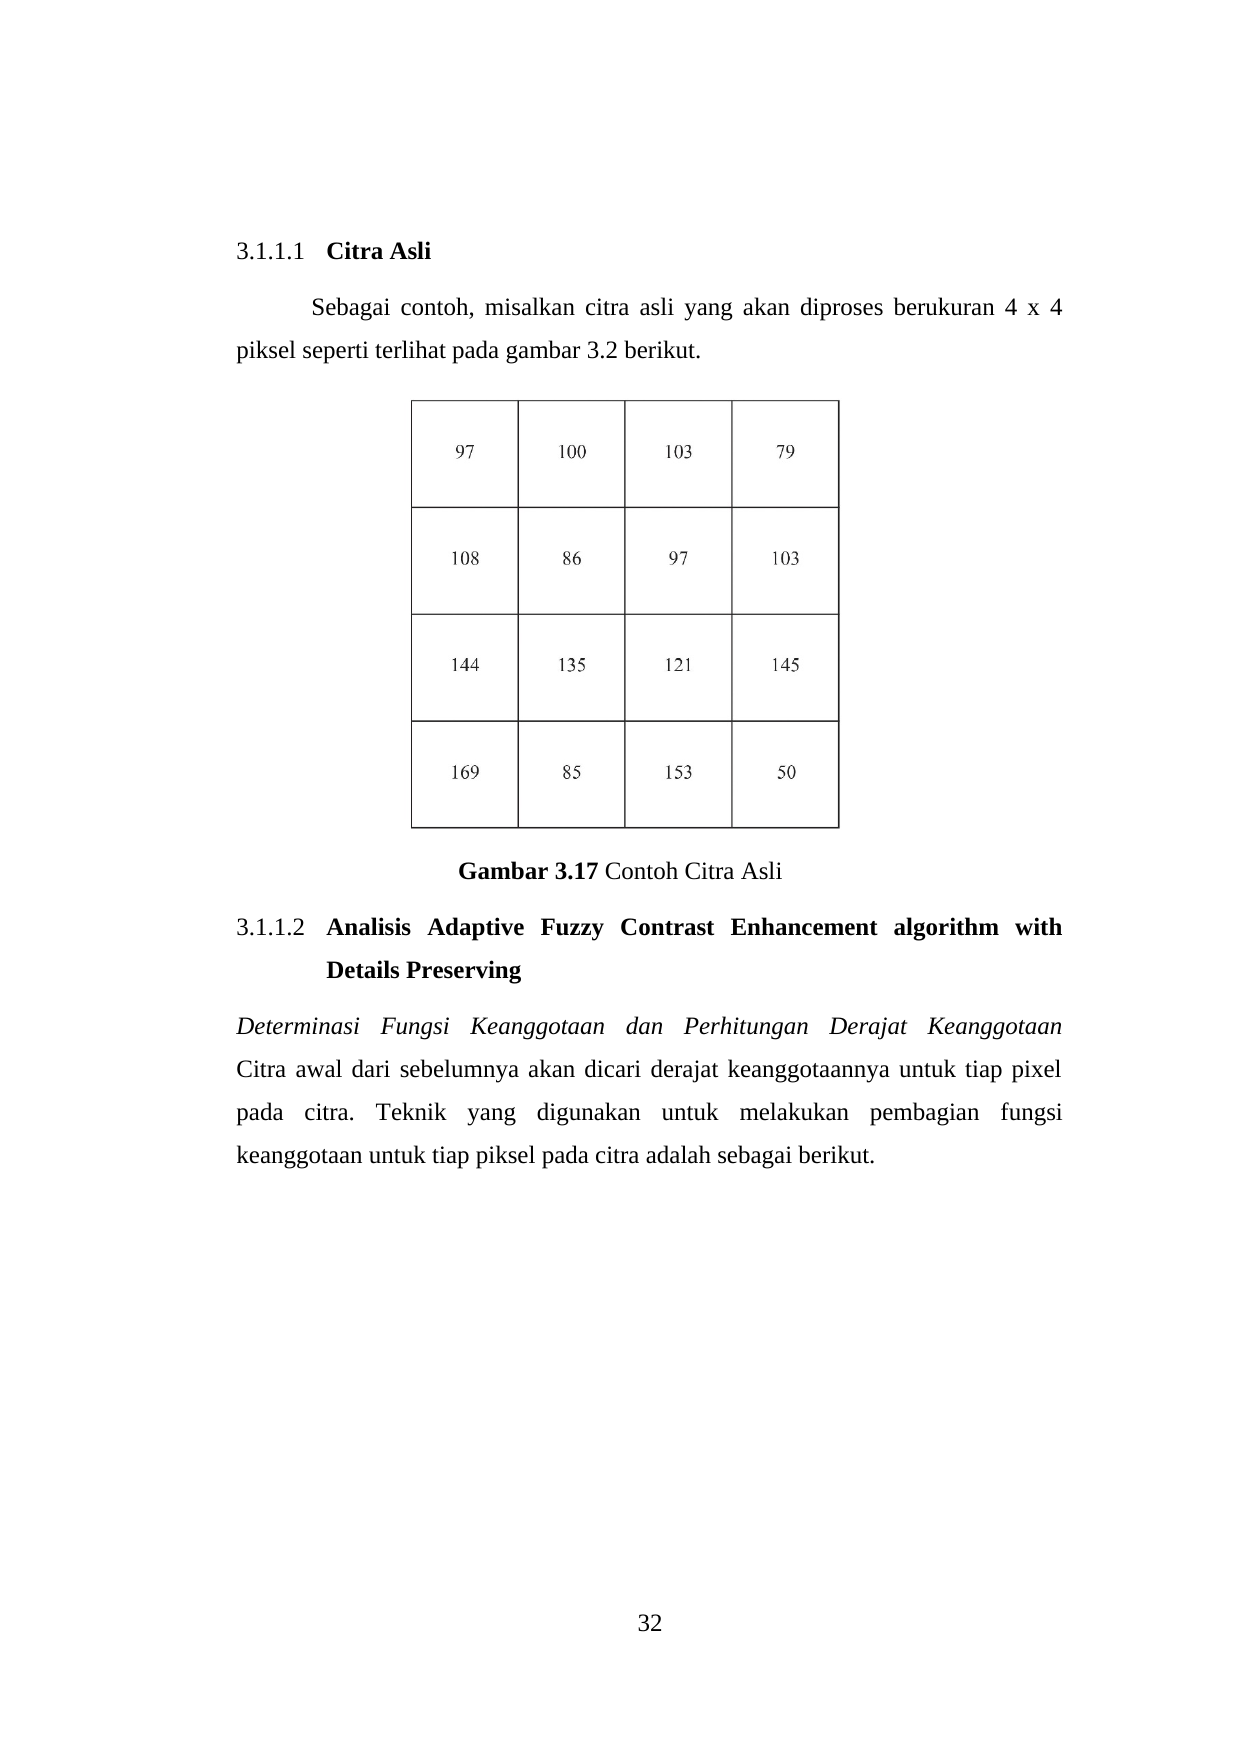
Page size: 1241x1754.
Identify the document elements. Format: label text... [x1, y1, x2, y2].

text Determinasi Fungsi Keanggotaan dan Perhitungan Derajat Keanggotaan Citra awal dari sebelumnya akan dicari derajat keanggotaannya untuk tiap pixel pada citra. Teknik yang digunakan untuk melakukan pembagian fungsi keanggotaan untuk tiap piksel pada citra adalah sebagai berikut. [236, 1011, 1063, 1169]
picture [360, 370, 878, 857]
text Sebagai contoh, misalkan citra asli yang akan diproses berukuran 4 x 4 piksel seperti terlihat pada gambar 3.2 berikut. [236, 292, 1063, 364]
subtitle Citra Asli [236, 236, 1063, 265]
